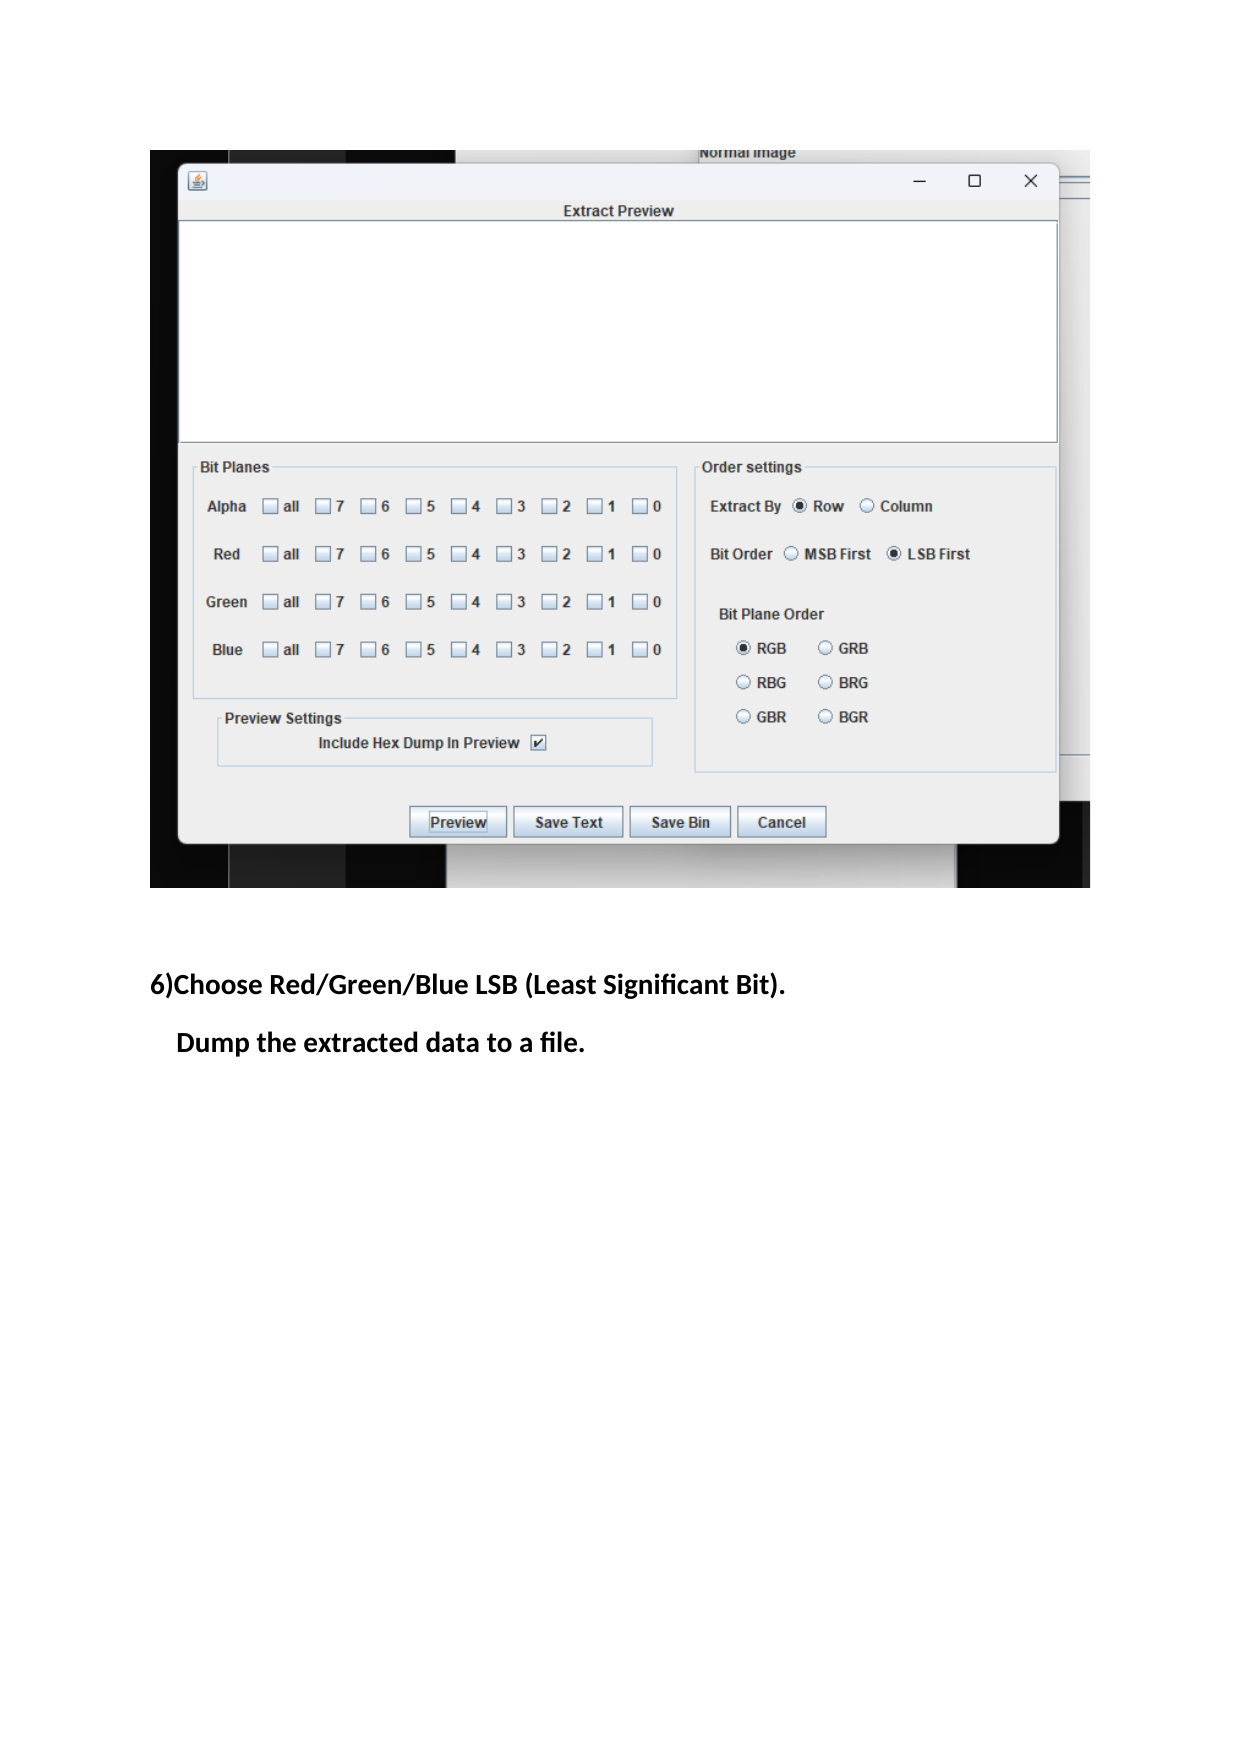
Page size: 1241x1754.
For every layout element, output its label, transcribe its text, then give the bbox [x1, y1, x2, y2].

picture [150, 150, 1091, 888]
text Dump the extracted data to a file. [150, 1024, 1090, 1059]
text 6)Choose Red/Green/Blue LSB (Least Significant Bit). [150, 966, 1090, 1002]
